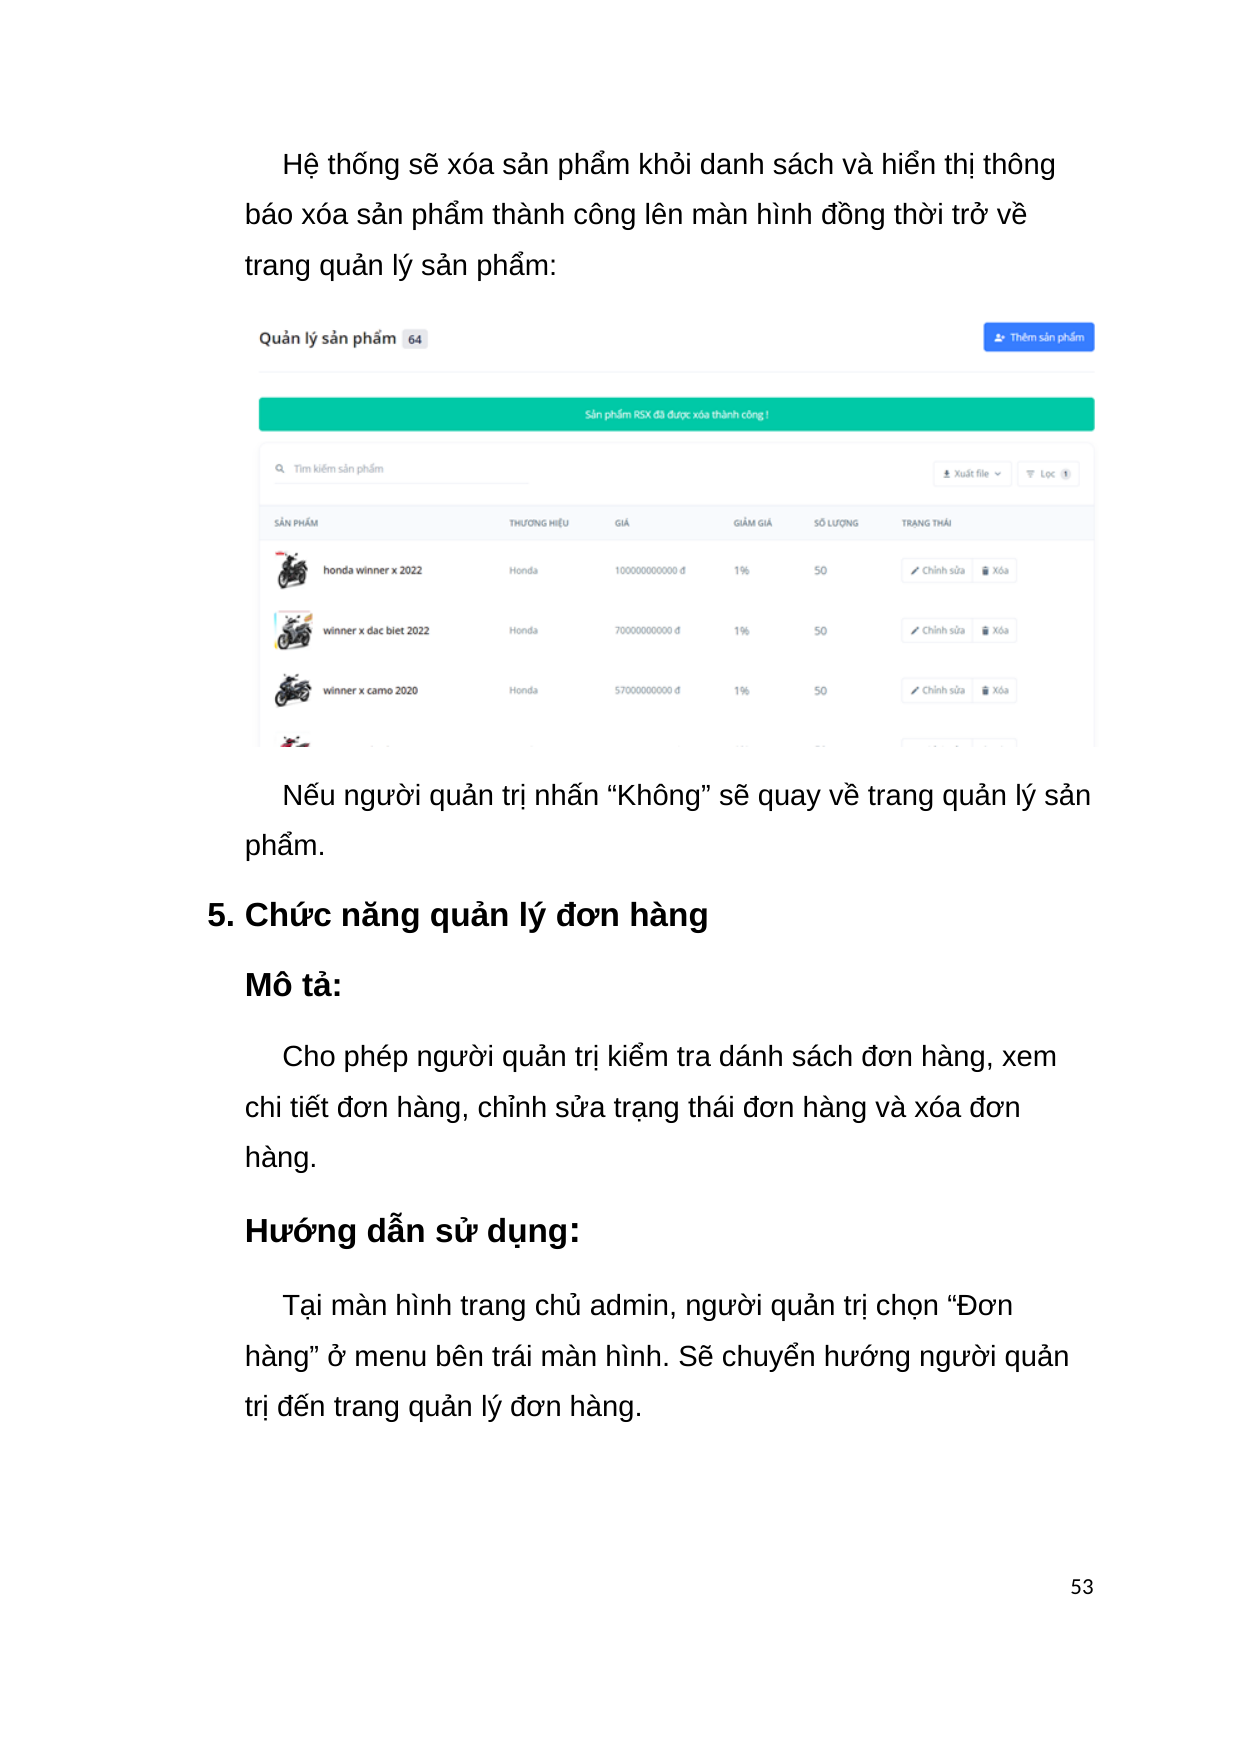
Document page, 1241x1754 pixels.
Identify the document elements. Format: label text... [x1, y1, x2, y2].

text Hệ thống sẽ xóa sản phẩm khỏi danh sách và hiển thị thông báo xóa sản phẩm thành công lên màn hình đồng thời trở về trang quản lý sản phẩm: [244, 147, 1093, 281]
text Tại màn hình trang chủ admin, người quản trị chọn “Đơn hàng” ở menu bên trái màn hình. Sẽ chuyển hướng người quản trị đến trang quản lý đơn hàng. [244, 1288, 1093, 1422]
subtitle Chức năng quản lý đơn hàng [207, 895, 1093, 933]
text Hướng dẫn sử dụng: [244, 1207, 1093, 1250]
text Nếu người quản trị nhấn “Không” sẽ quay về trang quản lý sản phẩm. [244, 778, 1093, 862]
text Cho phép người quản trị kiểm tra dánh sách đơn hàng, xem chi tiết đơn hàng, chỉnh sửa trạng thái đơn hàng và xóa đơn hàng. [244, 1039, 1093, 1173]
picture [244, 314, 1100, 747]
text Mô tả: [244, 965, 1093, 1003]
